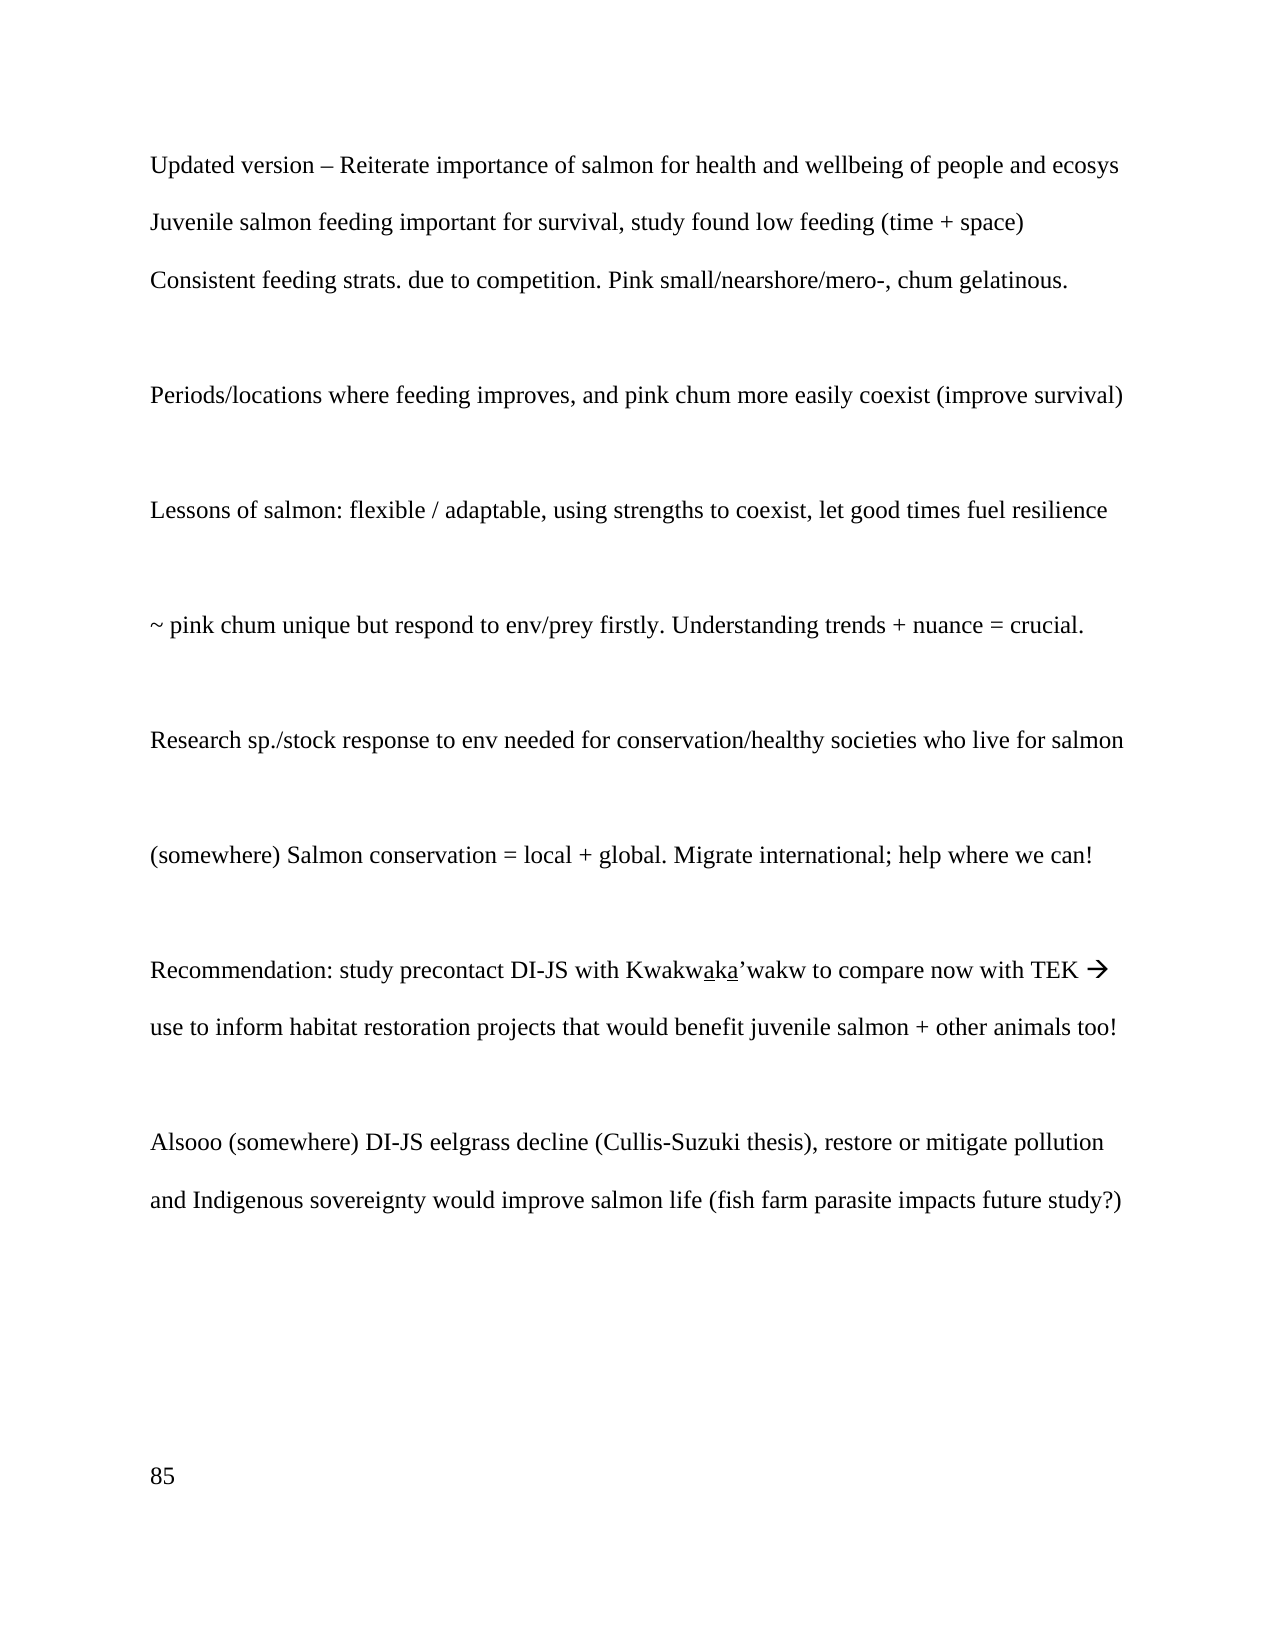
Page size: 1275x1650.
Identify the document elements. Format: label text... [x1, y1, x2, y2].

text Alsooo (somewhere) DI-JS eelgrass decline (Cullis-Suzuki thesis), restore or mitigate pollution and Indigenous sovereignty would improve salmon life (fish farm parasite impacts future study?) [150, 1127, 1125, 1214]
text Research sp./stock response to env needed for conservation/healthy societies who live for salmon [150, 725, 1125, 754]
text Juvenile salmon feeding important for survival, study found low feeding (time + space) [150, 207, 1125, 236]
text ~ pink chum unique but respond to env/prey firstly. Understanding trends + nuance = crucial. [150, 610, 1125, 639]
text Lessons of salmon: flexible / adaptable, using strengths to coexist, let good times fuel resilience [150, 495, 1125, 524]
text Recommendation: study precontact DI-JS with Kwakwaka’wakw to compare now with TEK use to inform habitat restoration projects that would benefit juvenile salmon + other animals too! [150, 955, 1125, 1041]
text Periods/locations where feeding improves, and pink chum more easily coexist (improve survival) [150, 380, 1125, 409]
text Updated version – Reiterate importance of salmon for health and wellbeing of people and ecosys [150, 150, 1125, 179]
text (somewhere) Salmon conservation = local + global. Migrate international; help where we can! [150, 840, 1125, 869]
text Consistent feeding strats. due to competition. Pink small/nearshore/mero-, chum gelatinous. [150, 265, 1125, 294]
